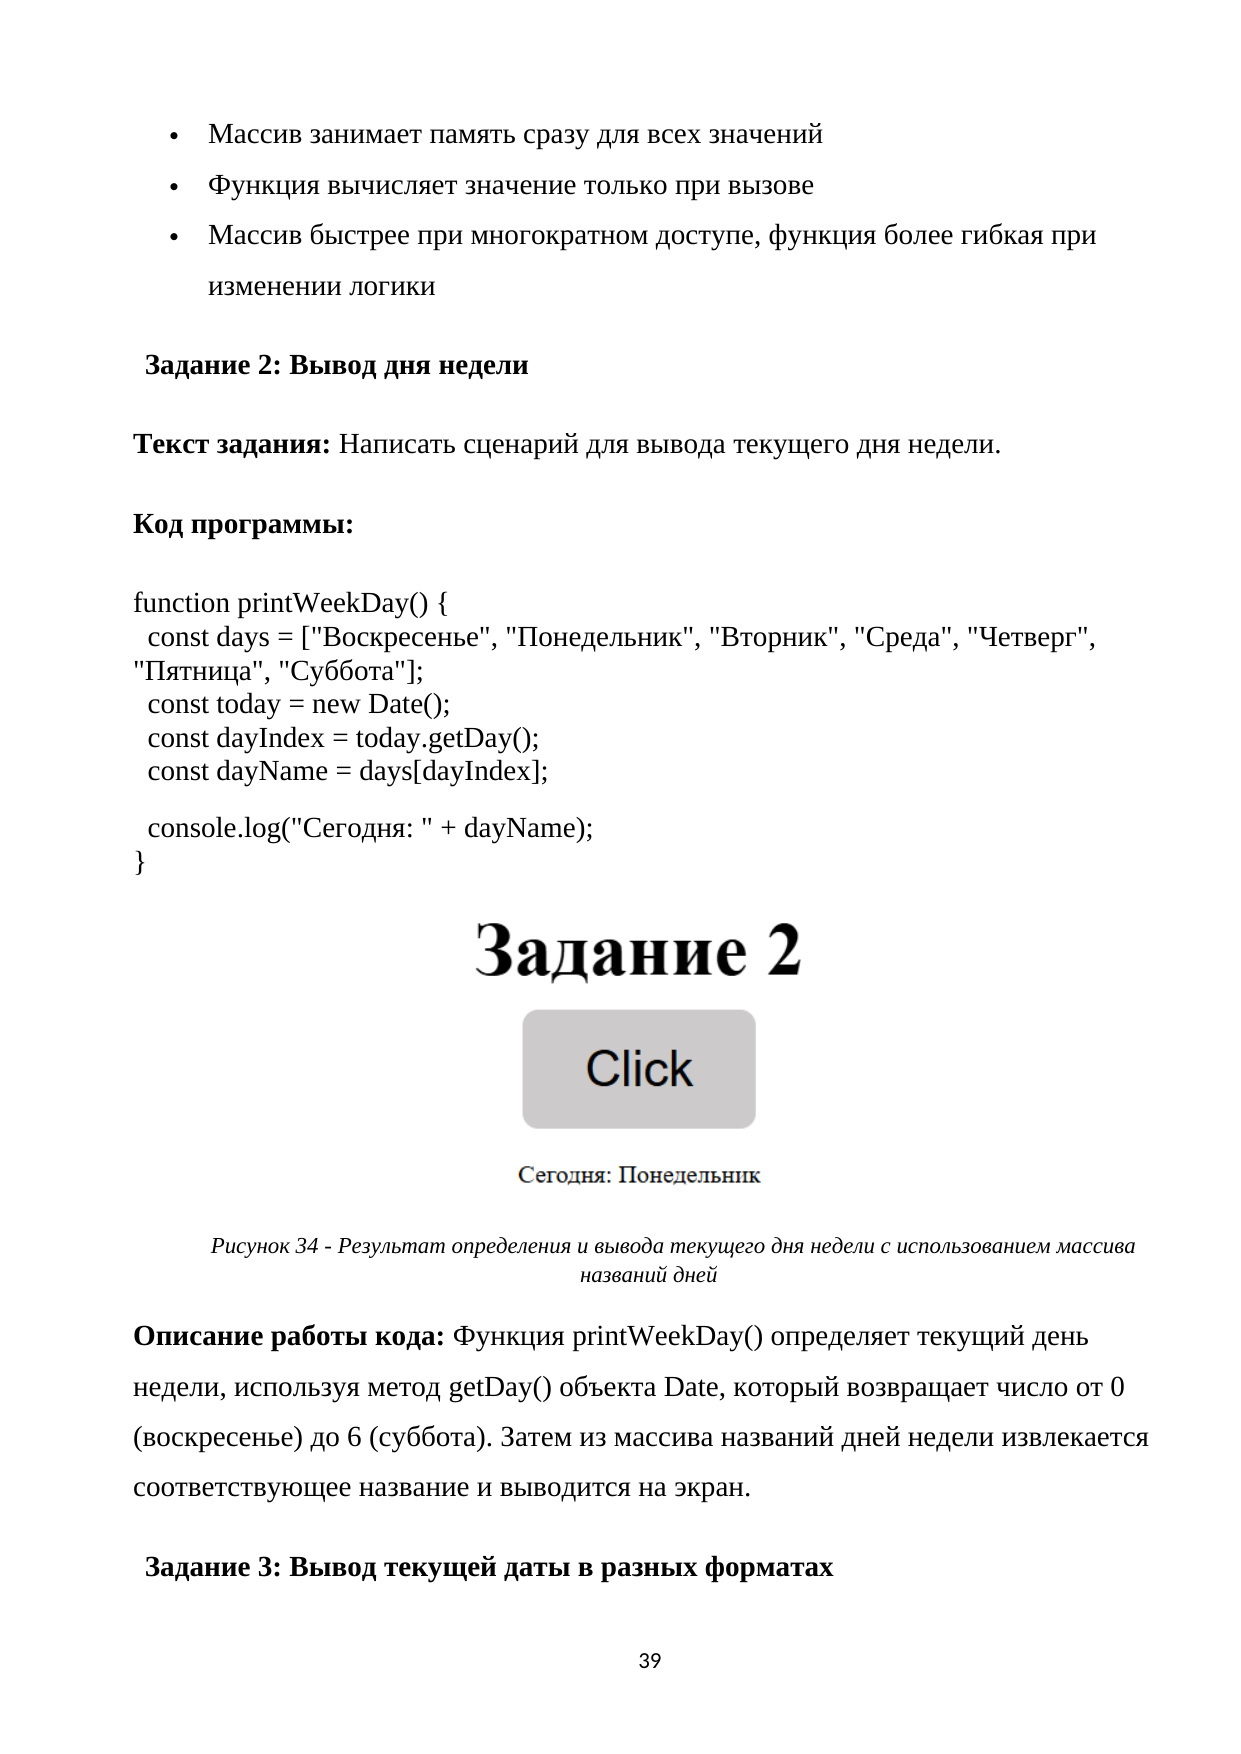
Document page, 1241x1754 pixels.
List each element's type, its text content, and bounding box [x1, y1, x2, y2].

list Массив быстрее при многократном доступе, функция более гибкая при изменении логики [170, 217, 1166, 301]
list Функция вычисляет значение только при вызове [170, 167, 1166, 201]
picture [435, 877, 864, 1204]
text Рисунок 34 - Результат определения и вывода текущего дня недели с использованием массива названий дней [133, 1204, 1166, 1287]
text const today = new Date(); [133, 686, 1166, 720]
text } [133, 844, 1166, 877]
list Массив занимает память сразу для всех значений [170, 117, 1166, 150]
text Задание 3: Вывод текущей даты в разных форматах [144, 1549, 1155, 1582]
text const dayName = days[dayIndex]; [133, 753, 1166, 787]
text console.log("Сегодня: " + dayName); [133, 810, 1166, 844]
text const days = ["Воскресенье", "Понедельник", "Вторник", "Среда", "Четверг", "Пятница", "Суббота"]; [133, 619, 1166, 686]
text Текст задания: Написать сценарий для вывода текущего дня недели. [133, 427, 1166, 460]
text function printWeekDay() { [133, 586, 1166, 619]
text const dayIndex = today.getDay(); [133, 720, 1166, 753]
text Описание работы кода: Функция printWeekDay() определяет текущий день недели, используя метод getDay() объекта Date, который возвращает число от 0 (воскресенье) до 6 (суббота). Затем из массива названий дней недели извлекается соответствующее название и выводится на экран. [133, 1318, 1166, 1503]
text Задание 2: Вывод дня недели [144, 347, 1155, 381]
text Код программы: [133, 506, 1166, 539]
